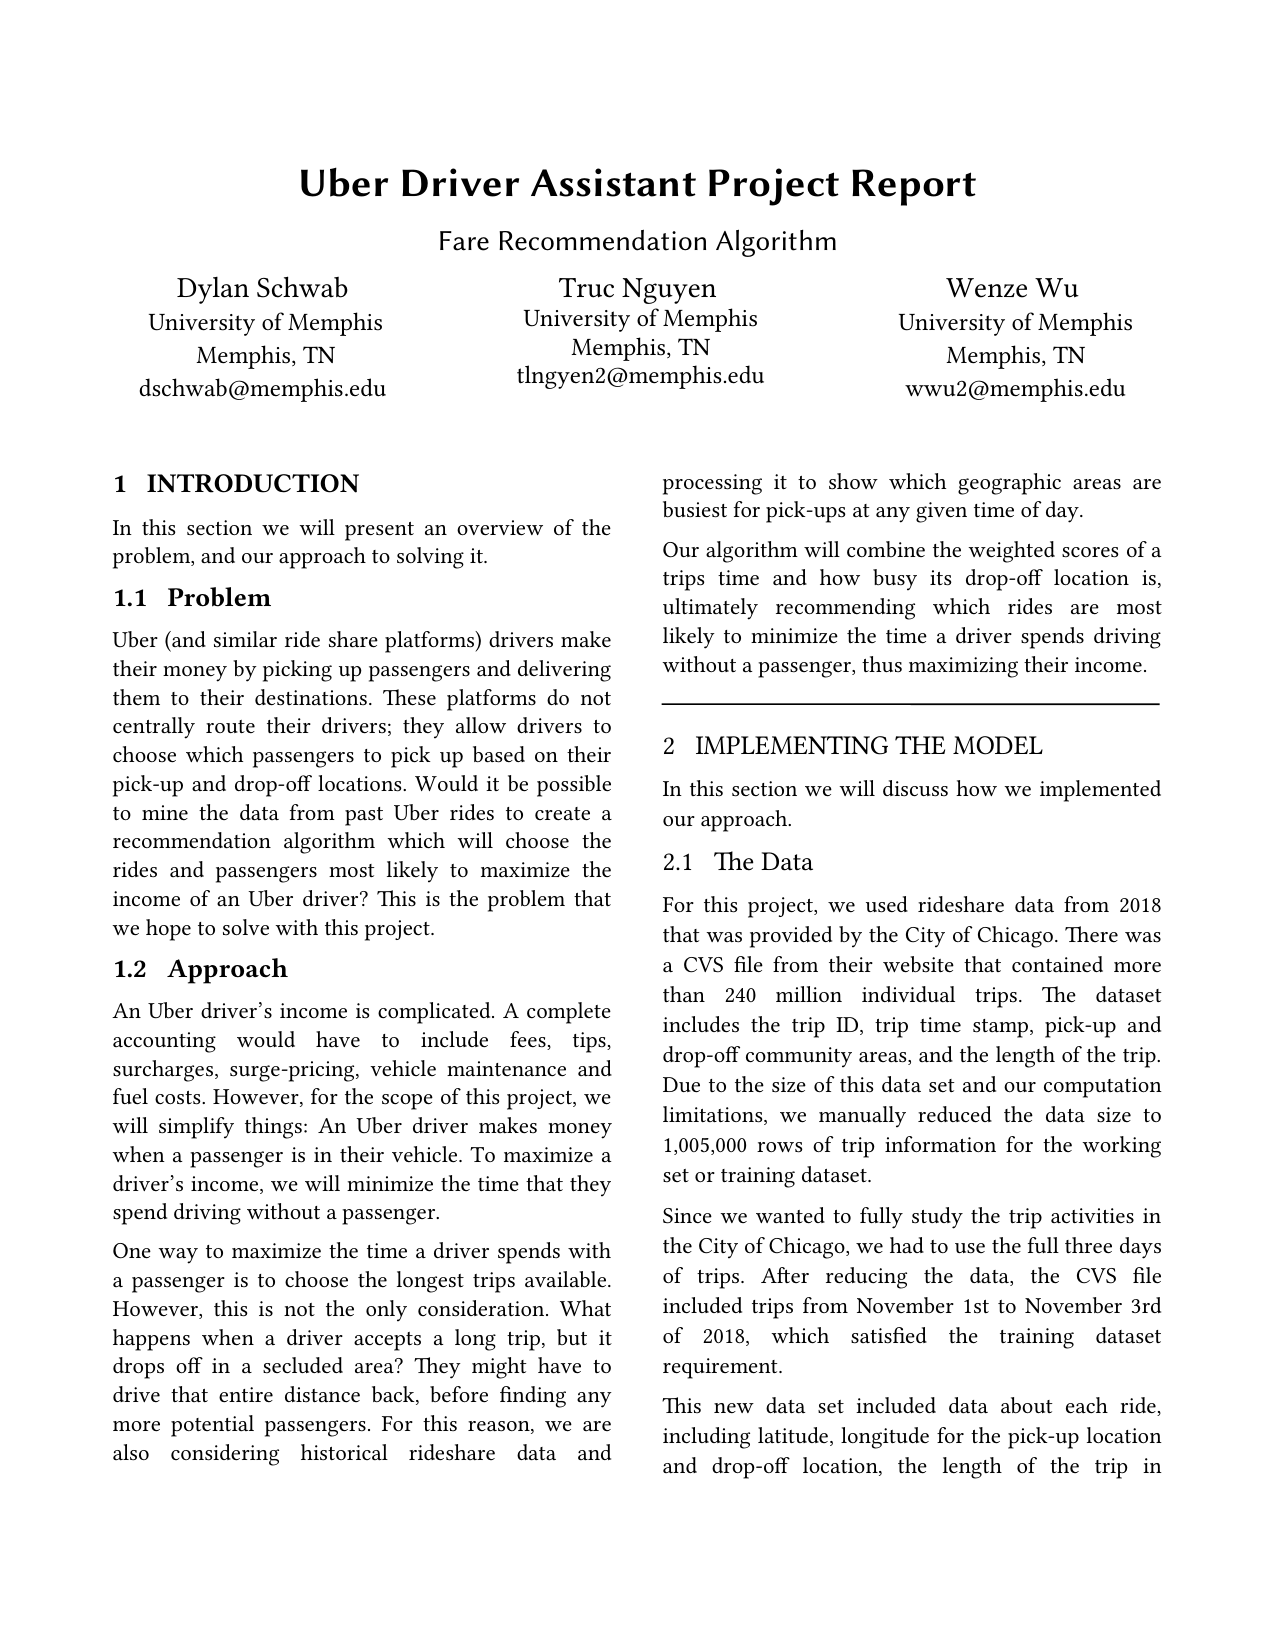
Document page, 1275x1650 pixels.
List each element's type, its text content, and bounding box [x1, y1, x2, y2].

text 1.1 Problem [112, 582, 612, 613]
text One way to maximize the time a driver spends with a passenger is to choose the longest trips available. However, this is not the only consideration. What happens when a driver accepts a long trip, but it drops off in a secluded area? They might have to drive that entire distance back, before finding any more potential passengers. For this reason, we are also considering historical rideshare data and processing it to show which geographic areas are busiest for pick-ups at any given time of day. [112, 1238, 612, 1466]
text For this project, we used rideshare data from 2018 that was provided by the City of Chicago. There was a CVS file from their website that contained more than 240 million individual trips. The dataset includes the trip ID, trip time stamp, pick-up and drop-off community areas, and the length of the trip. Due to the size of this data set and our computation limitations, we manually reduced the data size to 1,005,000 rows of trip information for the working set or training dataset. [662, 892, 1162, 1188]
text 1.2 Approach [112, 953, 612, 984]
subtitle Fare Recommendation Algorithm [112, 224, 1162, 257]
text Truc Nguyen University of Memphis Memphis, TN tlngyen2@memphis.edu [487, 271, 787, 390]
text Dylan Schwab University of Memphis Memphis, TN dschwab@memphis.edu [112, 271, 412, 403]
text An Uber driver’s income is complicated. A complete accounting would have to include fees, tips, surcharges, surge-pricing, vehicle maintenance and fuel costs. However, for the scope of this project, we will simplify things: An Uber driver makes money when a passenger is in their vehicle. To maximize a driver’s income, we will minimize the time that they spend driving without a passenger. [112, 998, 612, 1225]
text In this section we will present an overview of the problem, and our approach to solving it. [112, 514, 612, 569]
text 2.1 The Data [662, 846, 1162, 877]
text Wenze Wu University of Memphis Memphis, TN wwu2@memphis.edu [862, 271, 1162, 403]
text Our algorithm will combine the weighted scores of a trips time and how busy its drop-off location is, ultimately recommending which rides are most likely to minimize the time a driver spends driving without a passenger, thus maximizing their income. [662, 537, 1162, 678]
title Uber Driver Assistant Project Report [112, 160, 1162, 207]
text 1 INTRODUCTION [112, 469, 612, 499]
text 2 IMPLEMENTING THE MODEL [662, 730, 1162, 761]
text In this section we will discuss how we implemented our approach. [662, 776, 1162, 832]
text Uber (and similar ride share platforms) drivers make their money by picking up passengers and delivering them to their destinations. These platforms do not centrally route their drivers; they allow drivers to choose which passengers to pick up based on their pick-up and drop-off locations. Would it be possible to mine the data from past Uber rides to create a recommendation algorithm which will choose the rides and passengers most likely to maximize the income of an Uber driver? This is the problem that we hope to solve with this project. [112, 627, 612, 941]
text Since we wanted to fully study the trip activities in the City of Chicago, we had to use the full three days of trips. After reducing the data, the CVS file included trips from November 1st to November 3rd of 2018, which satisfied the training dataset requirement. [662, 1203, 1162, 1379]
